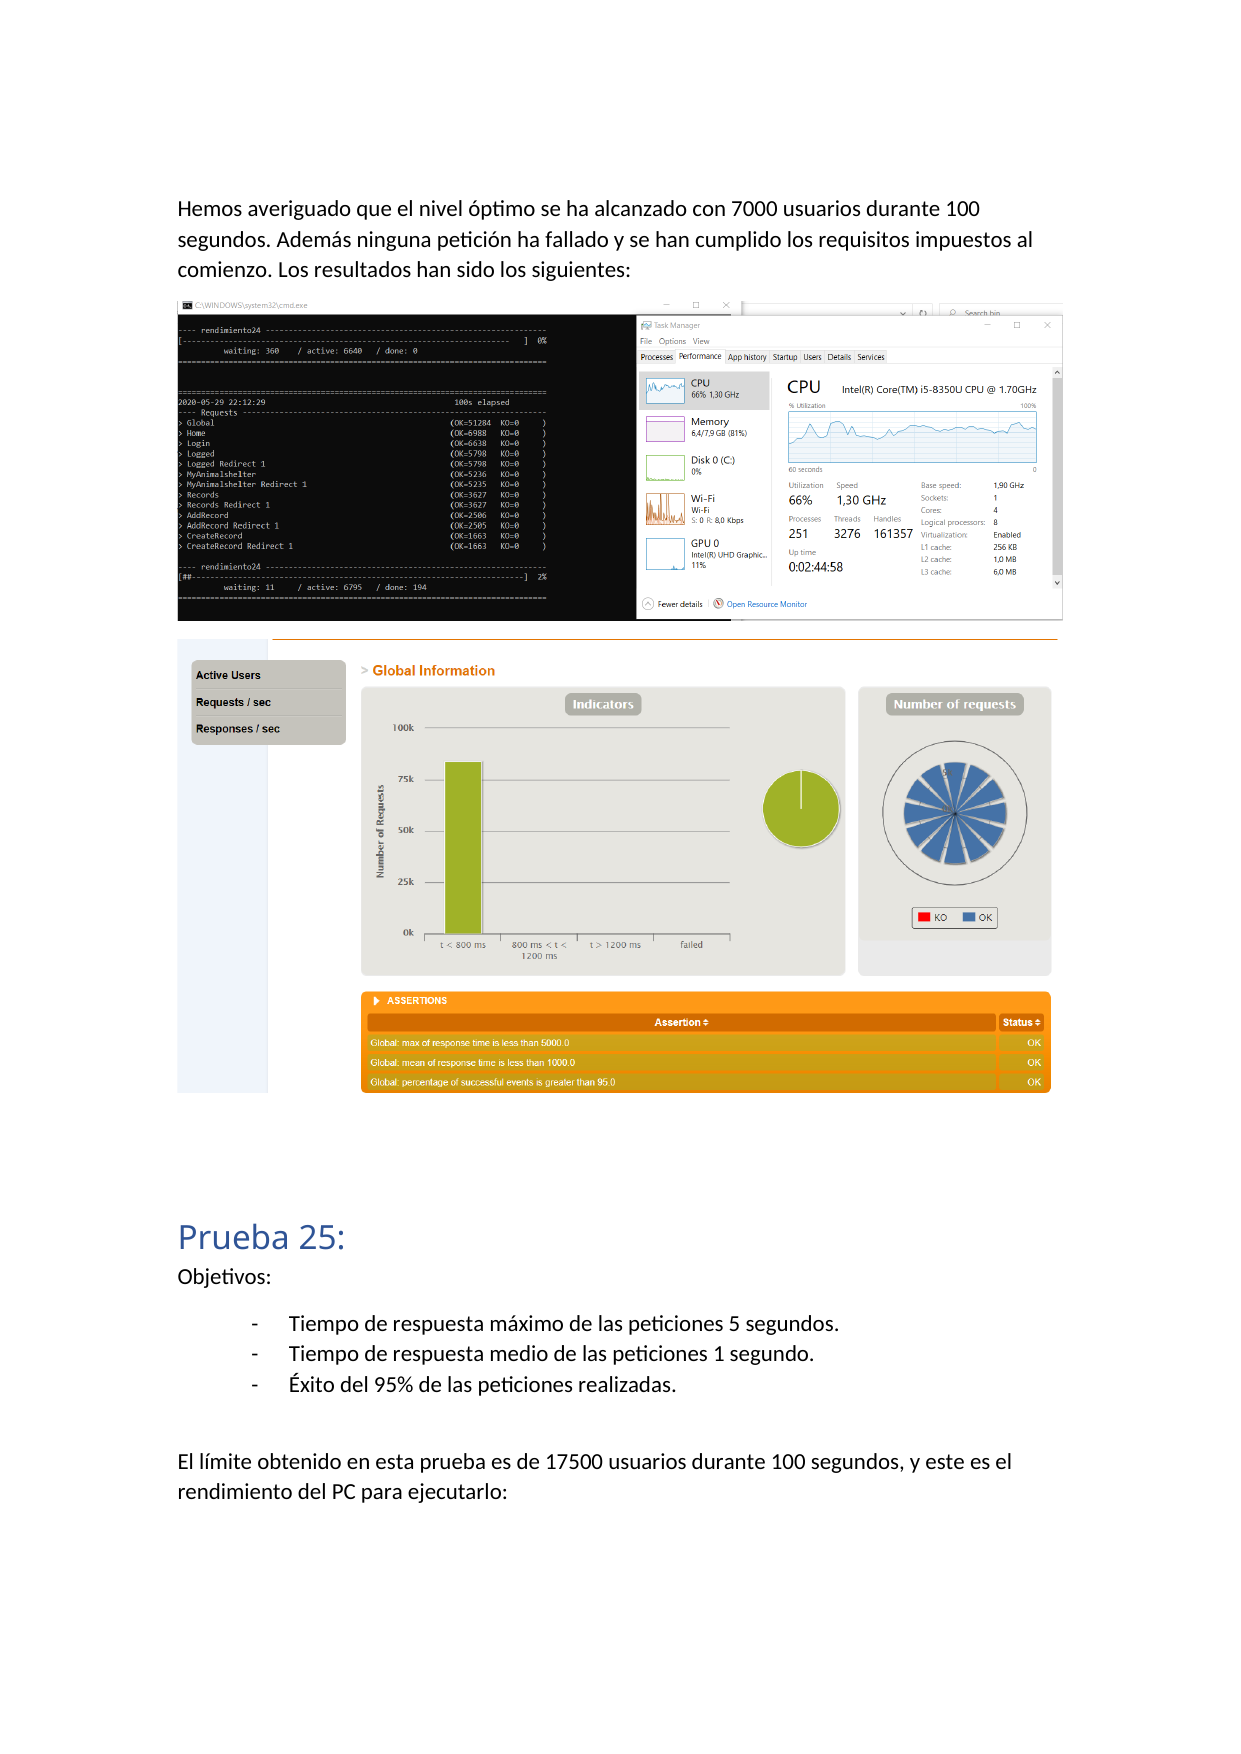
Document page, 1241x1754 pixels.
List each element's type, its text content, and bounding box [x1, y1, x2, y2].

subtitle Prueba 25: [177, 1213, 1063, 1259]
text El límite obtenido en esta prueba es de 17500 usuarios durante 100 segundos, y este es el rendimiento del PC para ejecutarlo: [177, 1447, 1063, 1505]
list Tiempo de respuesta medio de las peticiones 1 segundo. [251, 1339, 1063, 1368]
list Éxito del 95% de las peticiones realizadas. [251, 1370, 1063, 1398]
text Objetivos: [177, 1262, 1063, 1291]
text Hemos averiguado que el nivel óptimo se ha alcanzado con 7000 usuarios durante 100 segundos. Además ninguna petición ha fallado y se han cumplido los requisitos impuestos al comienzo. Los resultados han sido los siguientes: [177, 194, 1063, 283]
list Tiempo de respuesta máximo de las peticiones 5 segundos. [251, 1309, 1063, 1337]
picture [177, 301, 1063, 621]
picture [177, 639, 1063, 1093]
